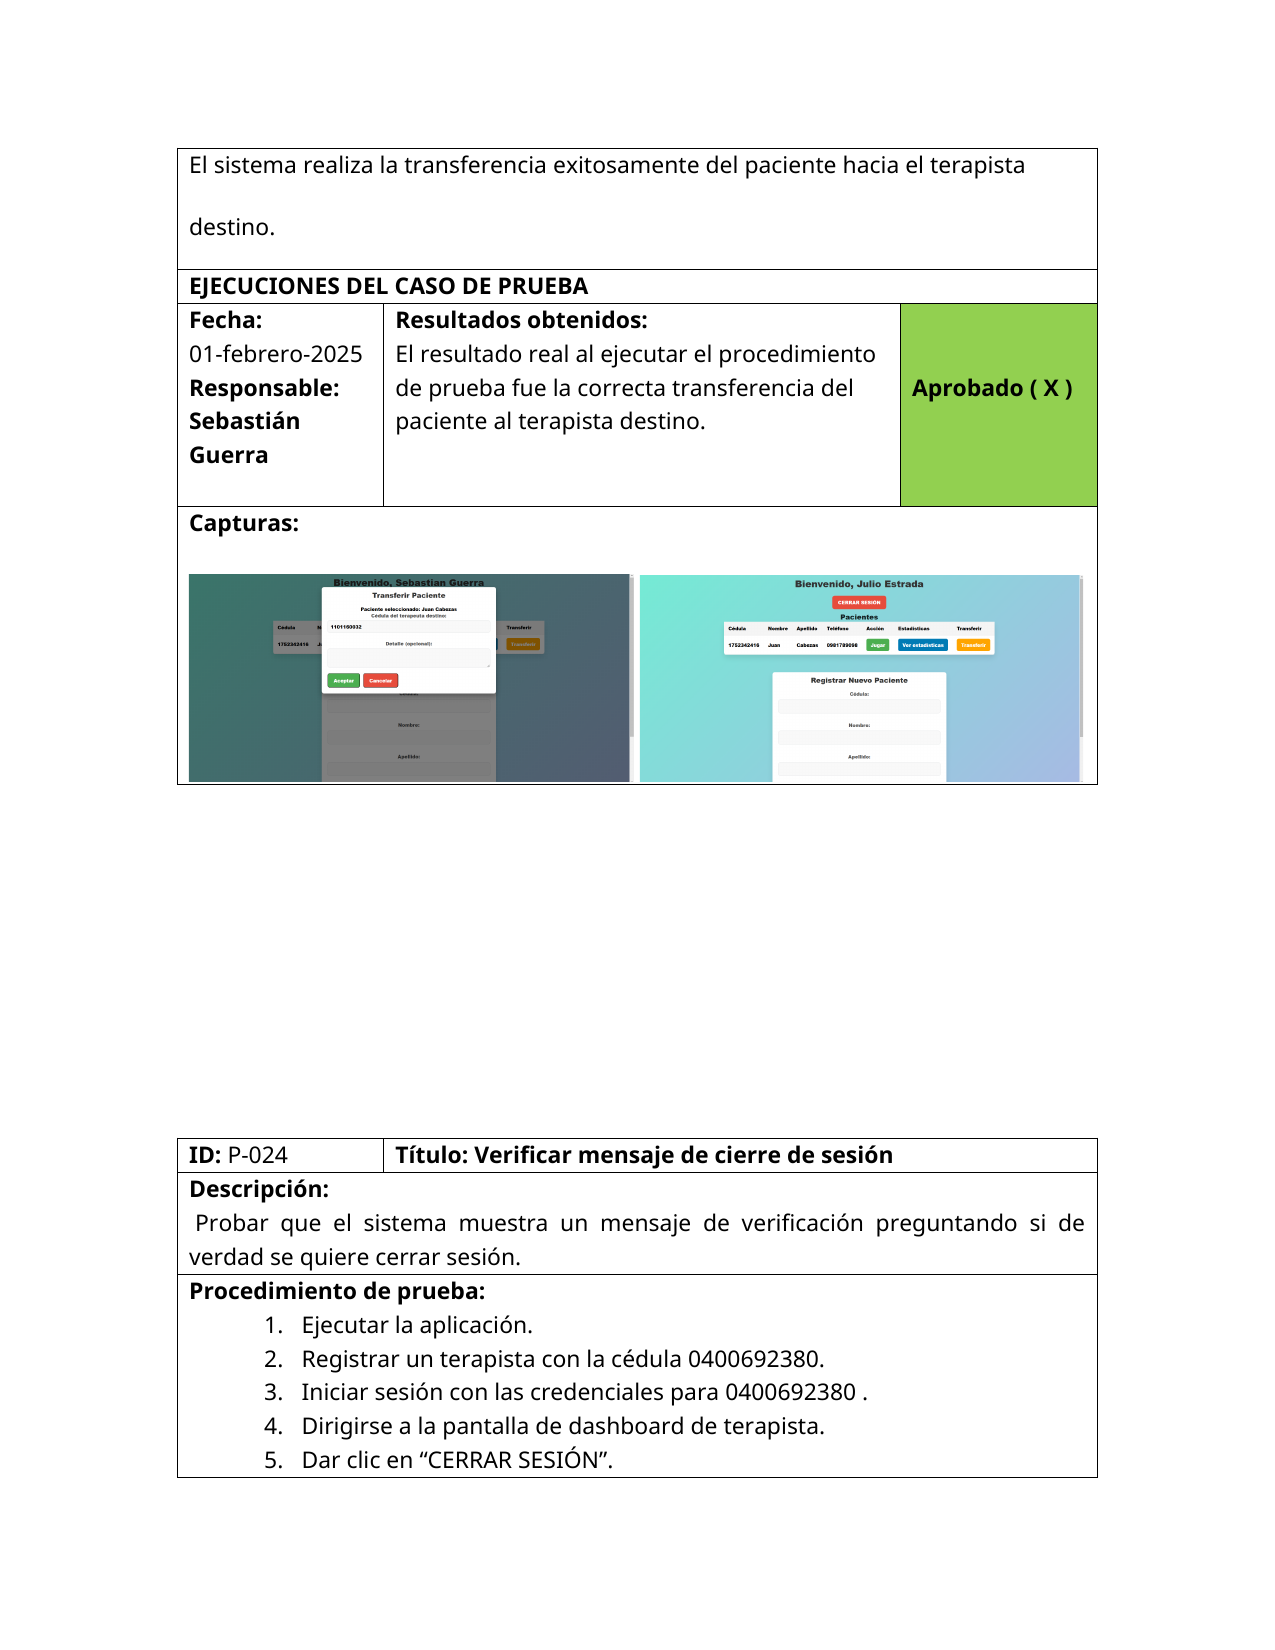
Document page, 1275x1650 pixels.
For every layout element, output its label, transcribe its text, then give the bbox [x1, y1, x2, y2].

table_cell EJECUCIONES DEL CASO DE PRUEBA [178, 270, 1097, 303]
table_cell Resultados obtenidos: El resultado real al ejecutar el procedimiento de prueba fue la correcta transferencia del paciente al terapista destino. [384, 304, 900, 506]
table_cell Fecha: 01-febrero-2025 Responsable: Sebastián Guerra [178, 304, 383, 506]
table_cell Aprobado ( X ) [901, 304, 1097, 506]
picture [639, 575, 1084, 782]
table_cell Capturas: [178, 507, 1097, 784]
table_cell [178, 1275, 1097, 1477]
table_cell Descripción: Probar que el sistema muestra un mensaje de verificación preguntando si de verdad se quiere cerrar sesión. [178, 1173, 1097, 1274]
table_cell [178, 149, 1097, 269]
picture [188, 574, 634, 782]
table_header Título: Verificar mensaje de cierre de sesión [384, 1139, 1097, 1172]
table_header ID: P-024 [178, 1139, 383, 1172]
